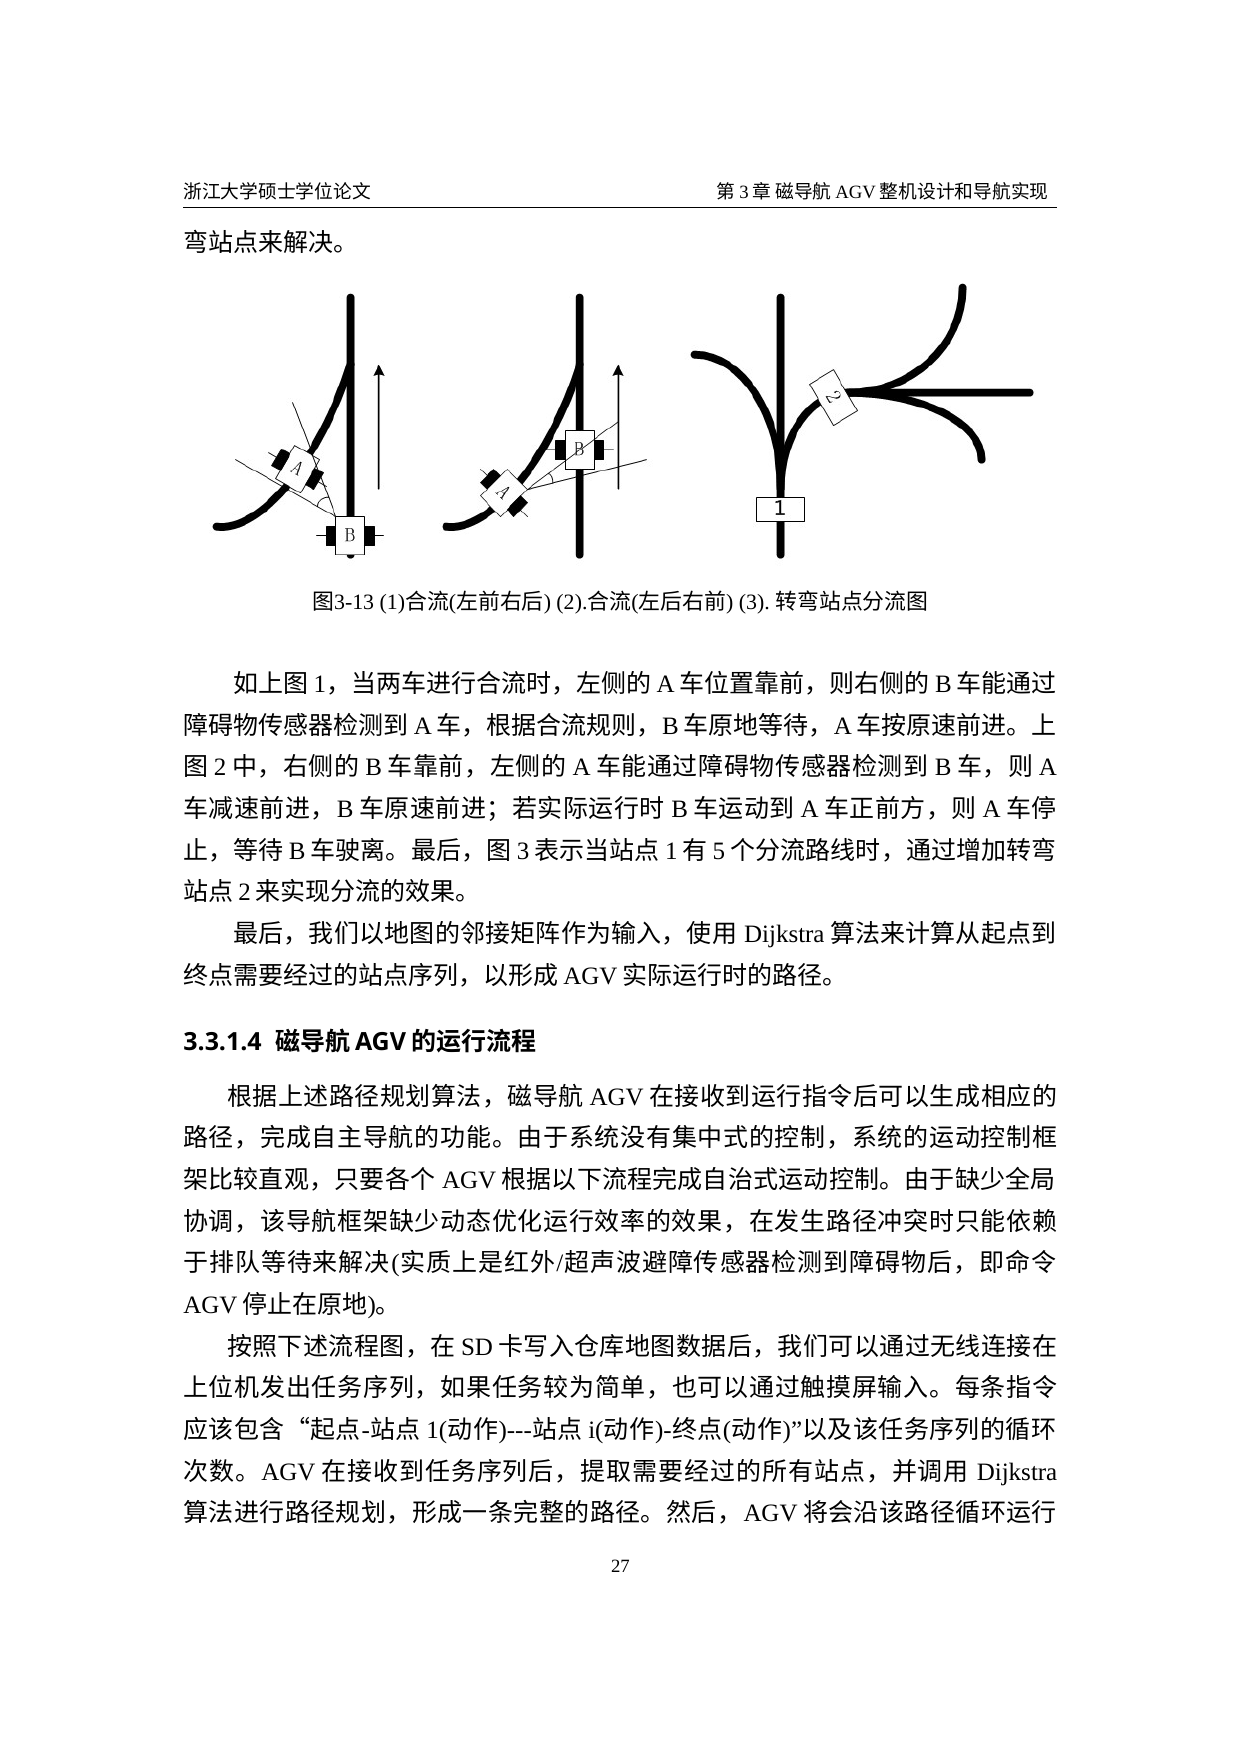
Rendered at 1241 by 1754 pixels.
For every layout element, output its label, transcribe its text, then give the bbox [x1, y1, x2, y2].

subtitle 磁导航AGV的运行流程 [183, 1017, 1057, 1059]
text 如上图1，当两车进行合流时，左侧的A车位置靠前，则右侧的B车能通过障碍物传感器检测到A车，根据合流规则，B车原地等待，A车按原速前进。上图2中，右侧的B车靠前，左侧的A车能通过障碍物传感器检测到B车，则A车减速前进，B车原速前进；若实际运行时B车运动到A车正前方，则A车停止，等待B车驶离。最后，图3表示当站点1有5个分流路线时，通过增加转弯站点2来实现分流的效果。 [183, 659, 1057, 909]
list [183, 1322, 1057, 1530]
picture [202, 260, 1039, 576]
list 根据上述路径规划算法，磁导航AGV在接收到运行指令后可以生成相应的路径，完成自主导航的功能。由于系统没有集中式的控制，系统的运动控制框架比较直观，只要各个 AGV根据以下流程完成自治式运动控制。由于缺少全局协调，该导航框架缺少动态优化运行效率的效果，在发生路径冲突时只能依赖于排队等待来解决(实质上是红外/超声波避障传感器检测到障碍物后，即命令AGV停止在原地)。 [183, 1072, 1057, 1322]
text 最后，我们以地图的邻接矩阵作为输入，使用Dijkstra算法来计算从起点到终点需要经过的站点序列，以形成AGV实际运行时的路径。 [183, 909, 1057, 992]
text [183, 218, 1057, 260]
